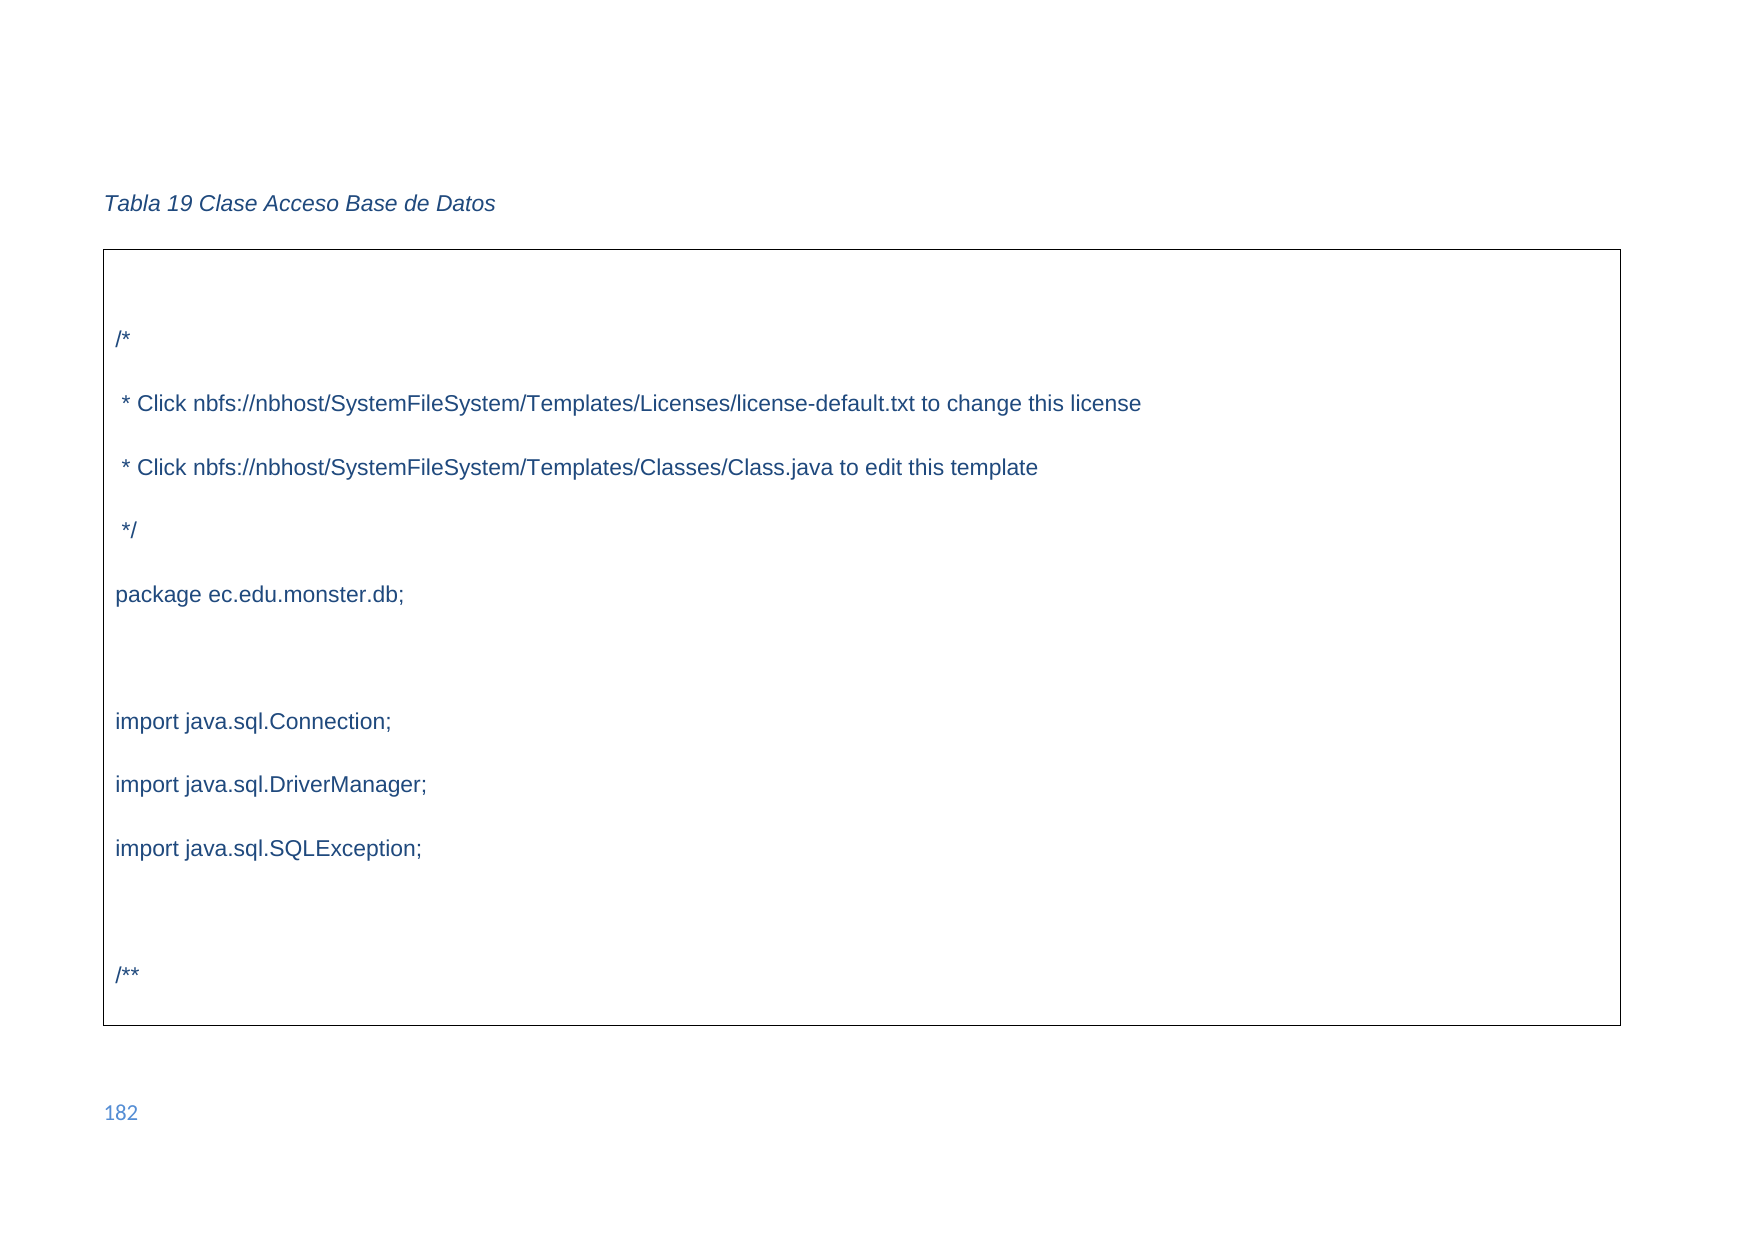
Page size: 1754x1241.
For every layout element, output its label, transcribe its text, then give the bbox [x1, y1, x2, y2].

text Tabla 19 Clase Acceso Base de Datos [103, 190, 1621, 216]
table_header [104, 250, 1620, 1025]
